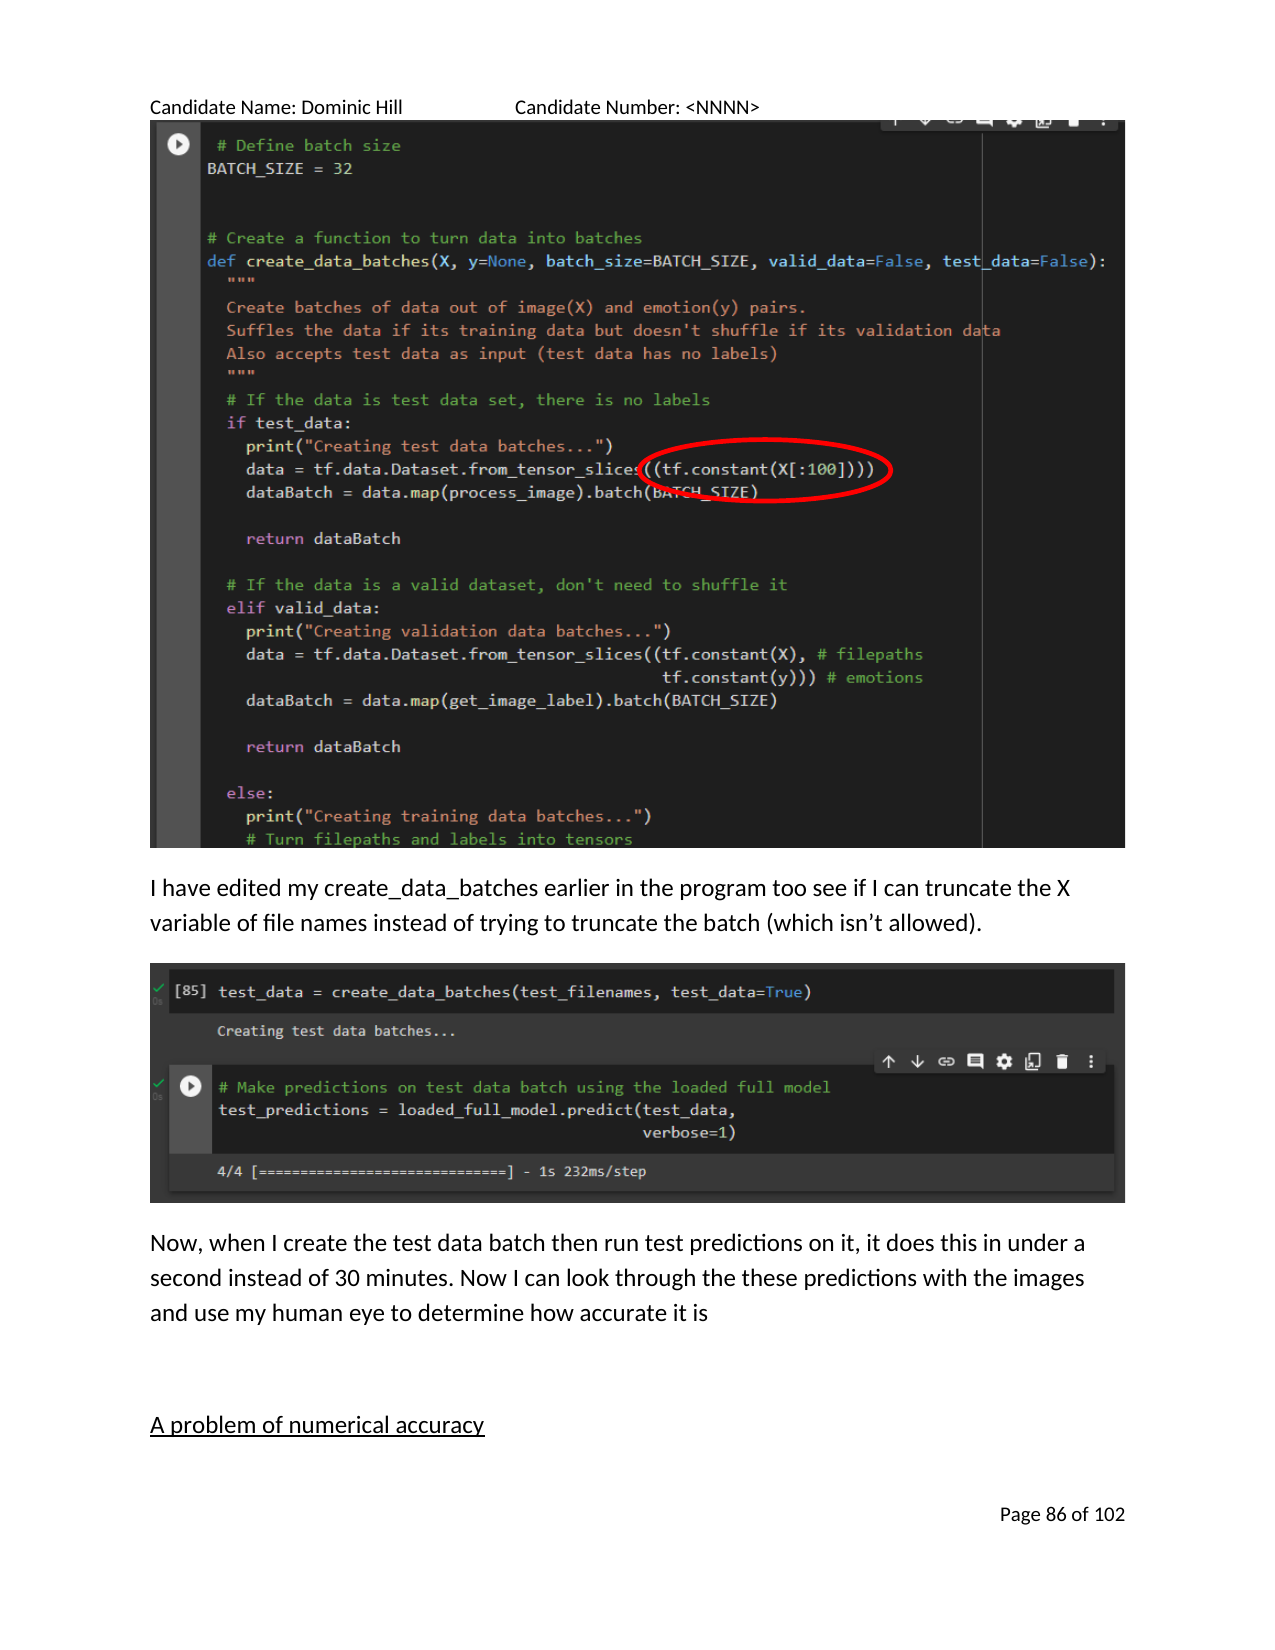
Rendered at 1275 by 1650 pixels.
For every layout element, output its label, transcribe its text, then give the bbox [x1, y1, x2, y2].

text I have edited my create_data_batches earlier in the program too see if I can truncate the X variable of file names instead of trying to truncate the batch (which isn’t allowed). [150, 872, 1125, 938]
text A problem of numerical accuracy [150, 1409, 1125, 1439]
picture [150, 120, 1125, 848]
picture [150, 963, 1125, 1203]
text Now, when I create the test data batch then run test predictions on it, it does this in under a second instead of 30 minutes. Now I can look through the these predictions with the images and use my human eye to determine how accurate it is [150, 1227, 1125, 1328]
